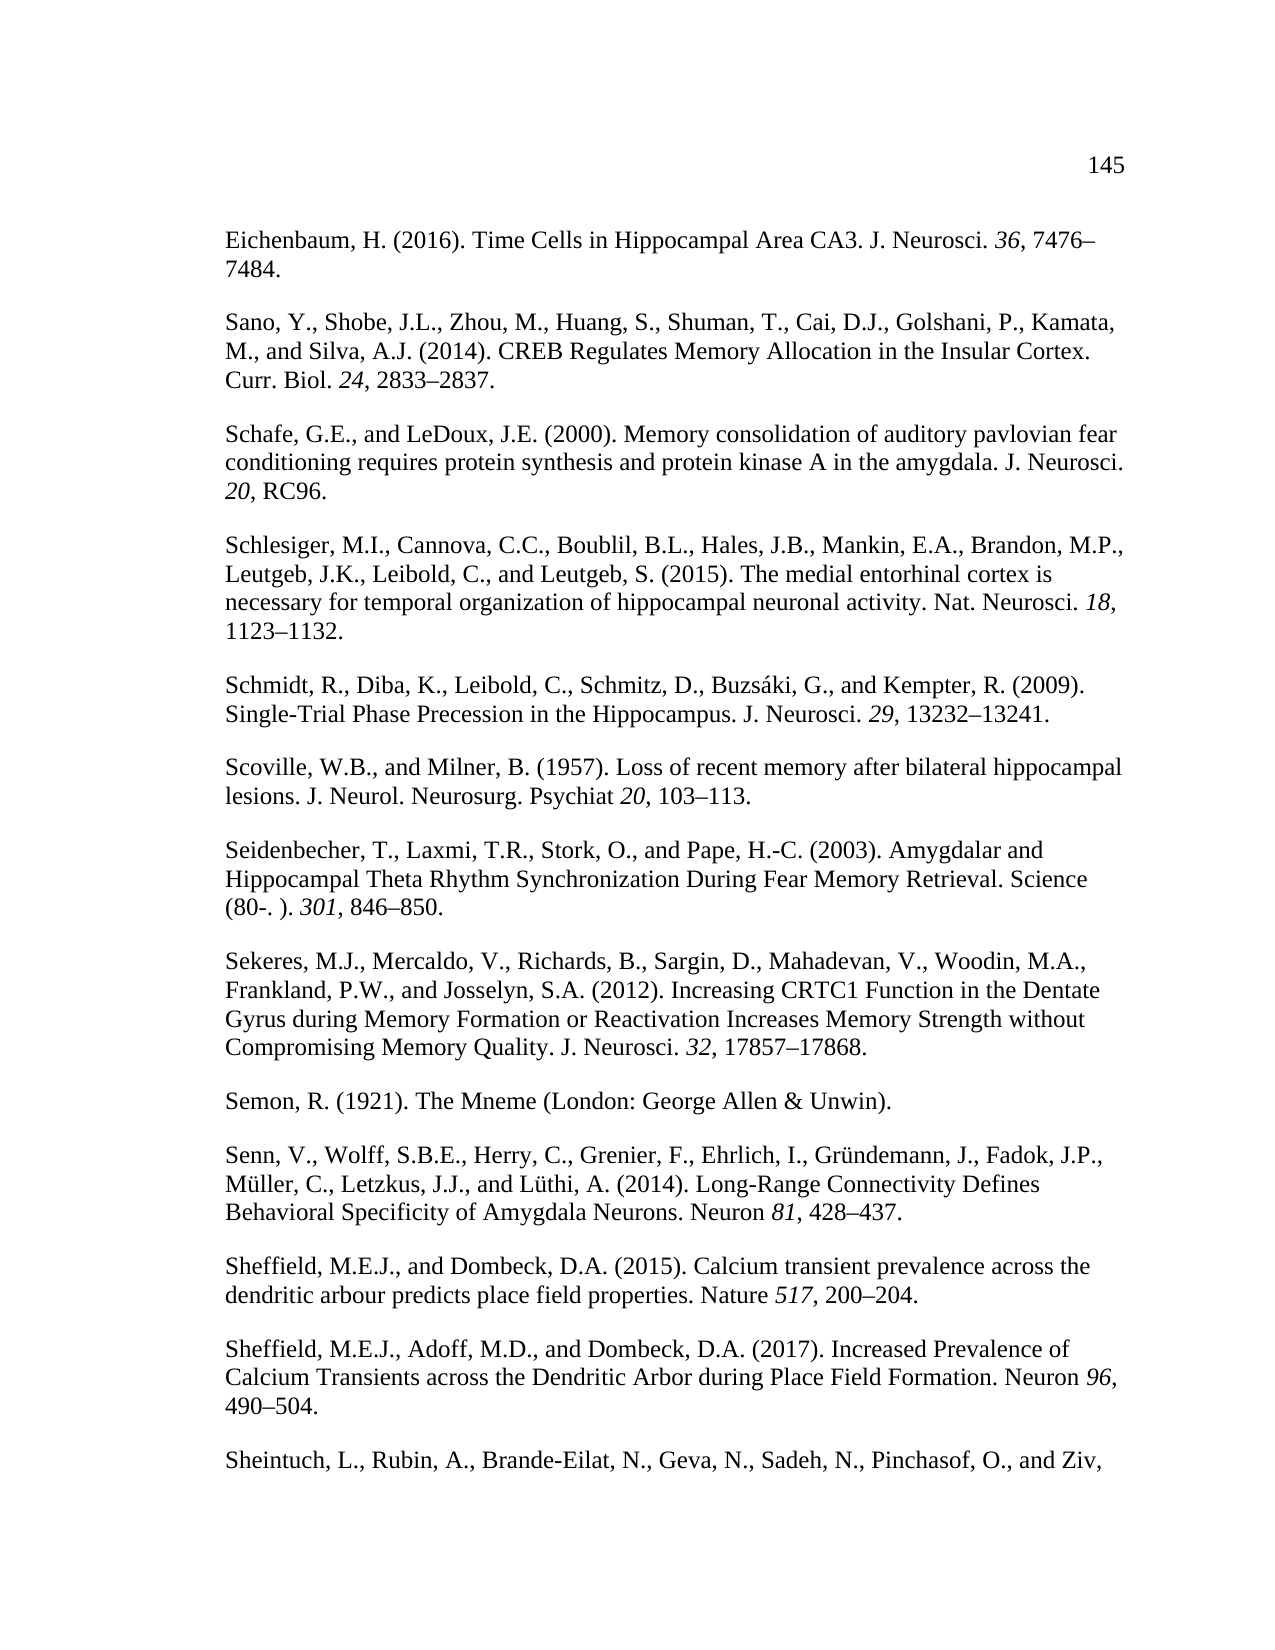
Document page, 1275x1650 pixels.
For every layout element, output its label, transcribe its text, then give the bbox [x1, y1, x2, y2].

text Senn, V., Wolff, S.B.E., Herry, C., Grenier, F., Ehrlich, I., Gründemann, J., Fadok, J.P., Müller, C., Letzkus, J.J., and Lüthi, A. (2014). Long-Range Connectivity Defines Behavioral Specificity of Amygdala Neurons. Neuron 81, 428–437. [225, 1140, 1125, 1226]
text Schafe, G.E., and LeDoux, J.E. (2000). Memory consolidation of auditory pavlovian fear conditioning requires protein synthesis and protein kinase A in the amygdala. J. Neurosci. 20, RC96. [225, 419, 1125, 505]
text Sekeres, M.J., Mercaldo, V., Richards, B., Sargin, D., Mahadevan, V., Woodin, M.A., Frankland, P.W., and Josselyn, S.A. (2012). Increasing CRTC1 Function in the Dentate Gyrus during Memory Formation or Reactivation Increases Memory Strength without Compromising Memory Quality. J. Neurosci. 32, 17857–17868. [225, 946, 1125, 1061]
text Semon, R. (1921). The Mneme (London: George Allen & Unwin). [225, 1086, 1125, 1115]
text Sheffield, M.E.J., and Dombeck, D.A. (2015). Calcium transient prevalence across the dendritic arbour predicts place field properties. Nature 517, 200–204. [225, 1251, 1125, 1309]
text Schmidt, R., Diba, K., Leibold, C., Schmitz, D., Buzsáki, G., and Kempter, R. (2009). Single-Trial Phase Precession in the Hippocampus. J. Neurosci. 29, 13232–13241. [225, 670, 1125, 727]
text Seidenbecher, T., Laxmi, T.R., Stork, O., and Pape, H.-C. (2003). Amygdalar and Hippocampal Theta Rhythm Synchronization During Fear Memory Retrieval. Science (80-. ). 301, 846–850. [225, 835, 1125, 921]
text Sano, Y., Shobe, J.L., Zhou, M., Huang, S., Shuman, T., Cai, D.J., Golshani, P., Kamata, M., and Silva, A.J. (2014). CREB Regulates Memory Allocation in the Insular Cortex. Curr. Biol. 24, 2833–2837. [225, 307, 1125, 394]
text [225, 225, 1125, 282]
text Scoville, W.B., and Milner, B. (1957). Loss of recent memory after bilateral hippocampal lesions. J. Neurol. Neurosurg. Psychiat 20, 103–113. [225, 752, 1125, 810]
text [225, 1445, 1125, 1474]
text Schlesiger, M.I., Cannova, C.C., Boublil, B.L., Hales, J.B., Mankin, E.A., Brandon, M.P., Leutgeb, J.K., Leibold, C., and Leutgeb, S. (2015). The medial entorhinal cortex is necessary for temporal organization of hippocampal neuronal activity. Nat. Neurosci. 18, 1123–1132. [225, 530, 1125, 645]
text Sheffield, M.E.J., Adoff, M.D., and Dombeck, D.A. (2017). Increased Prevalence of Calcium Transients across the Dendritic Arbor during Place Field Formation. Neuron 96, 490–504. [225, 1334, 1125, 1420]
